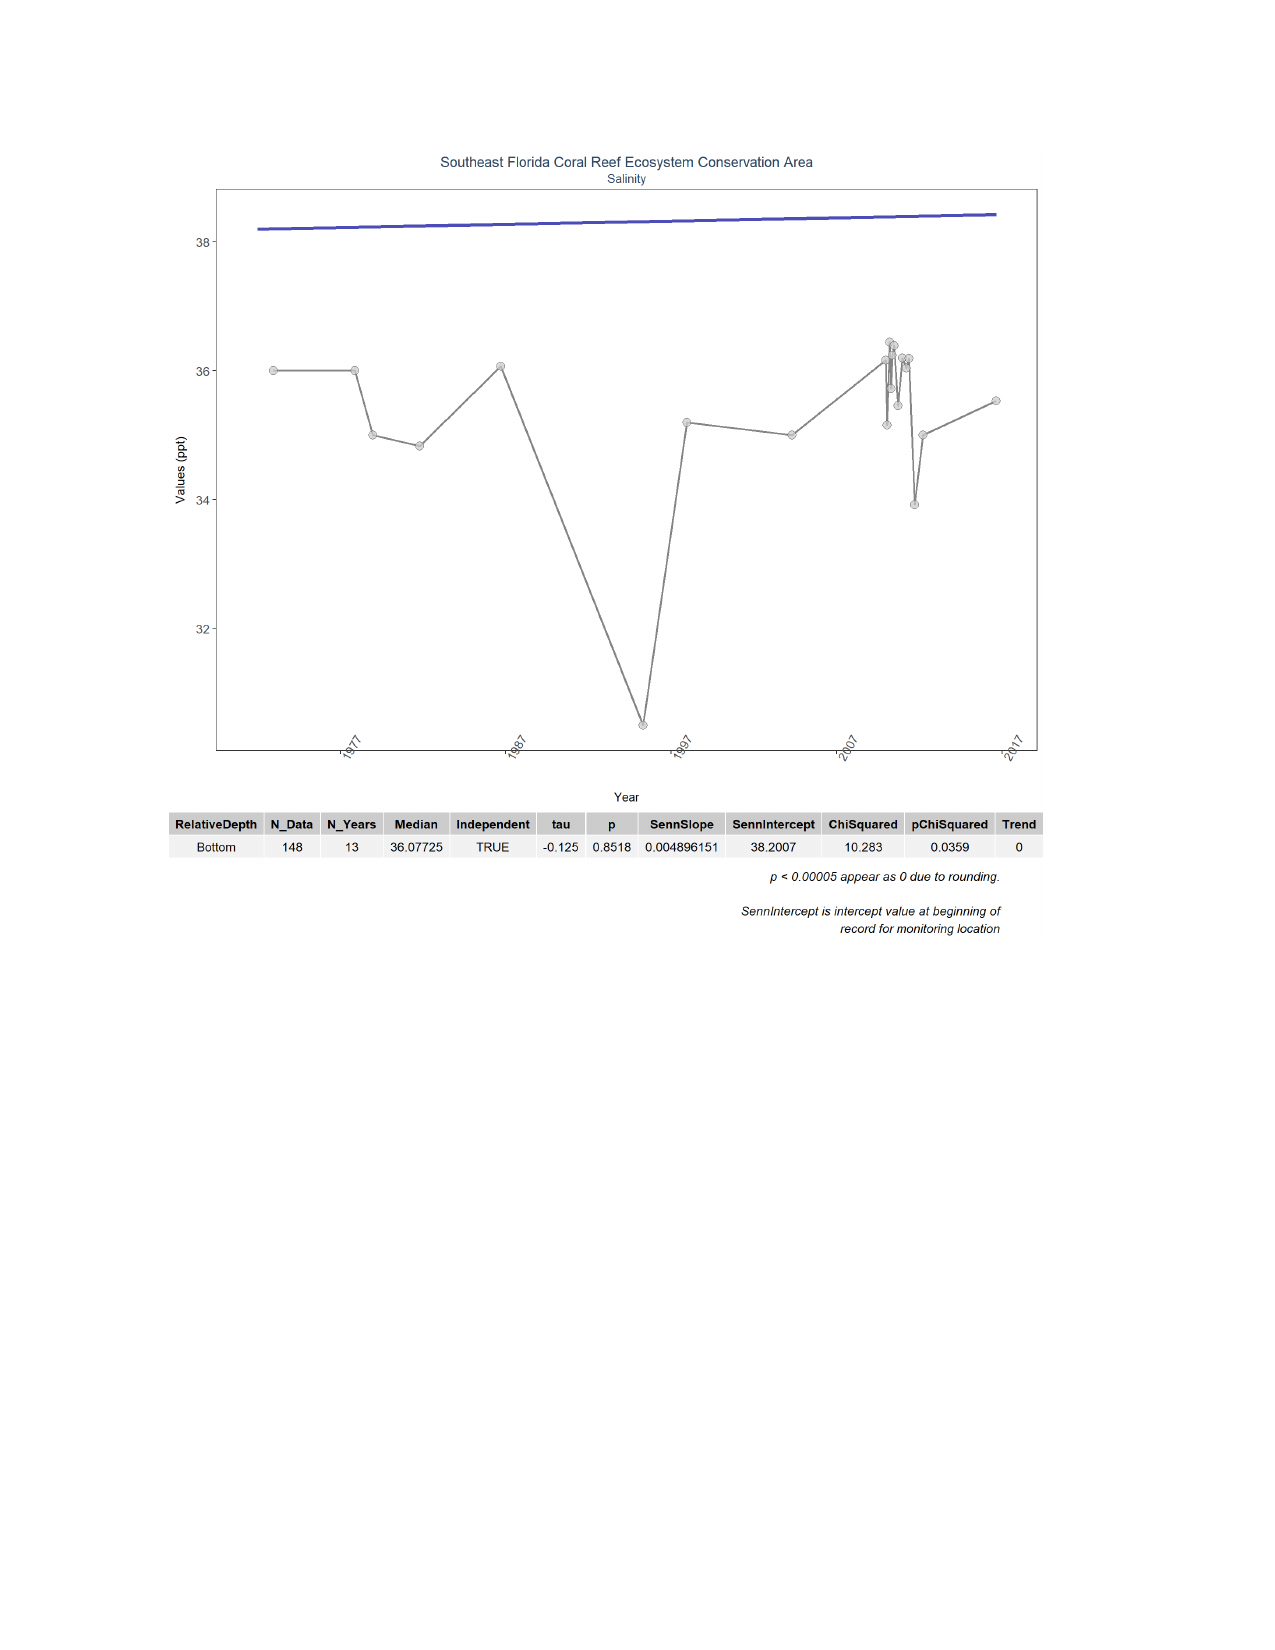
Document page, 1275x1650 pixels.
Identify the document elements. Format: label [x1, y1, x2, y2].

picture [168, 150, 1044, 938]
